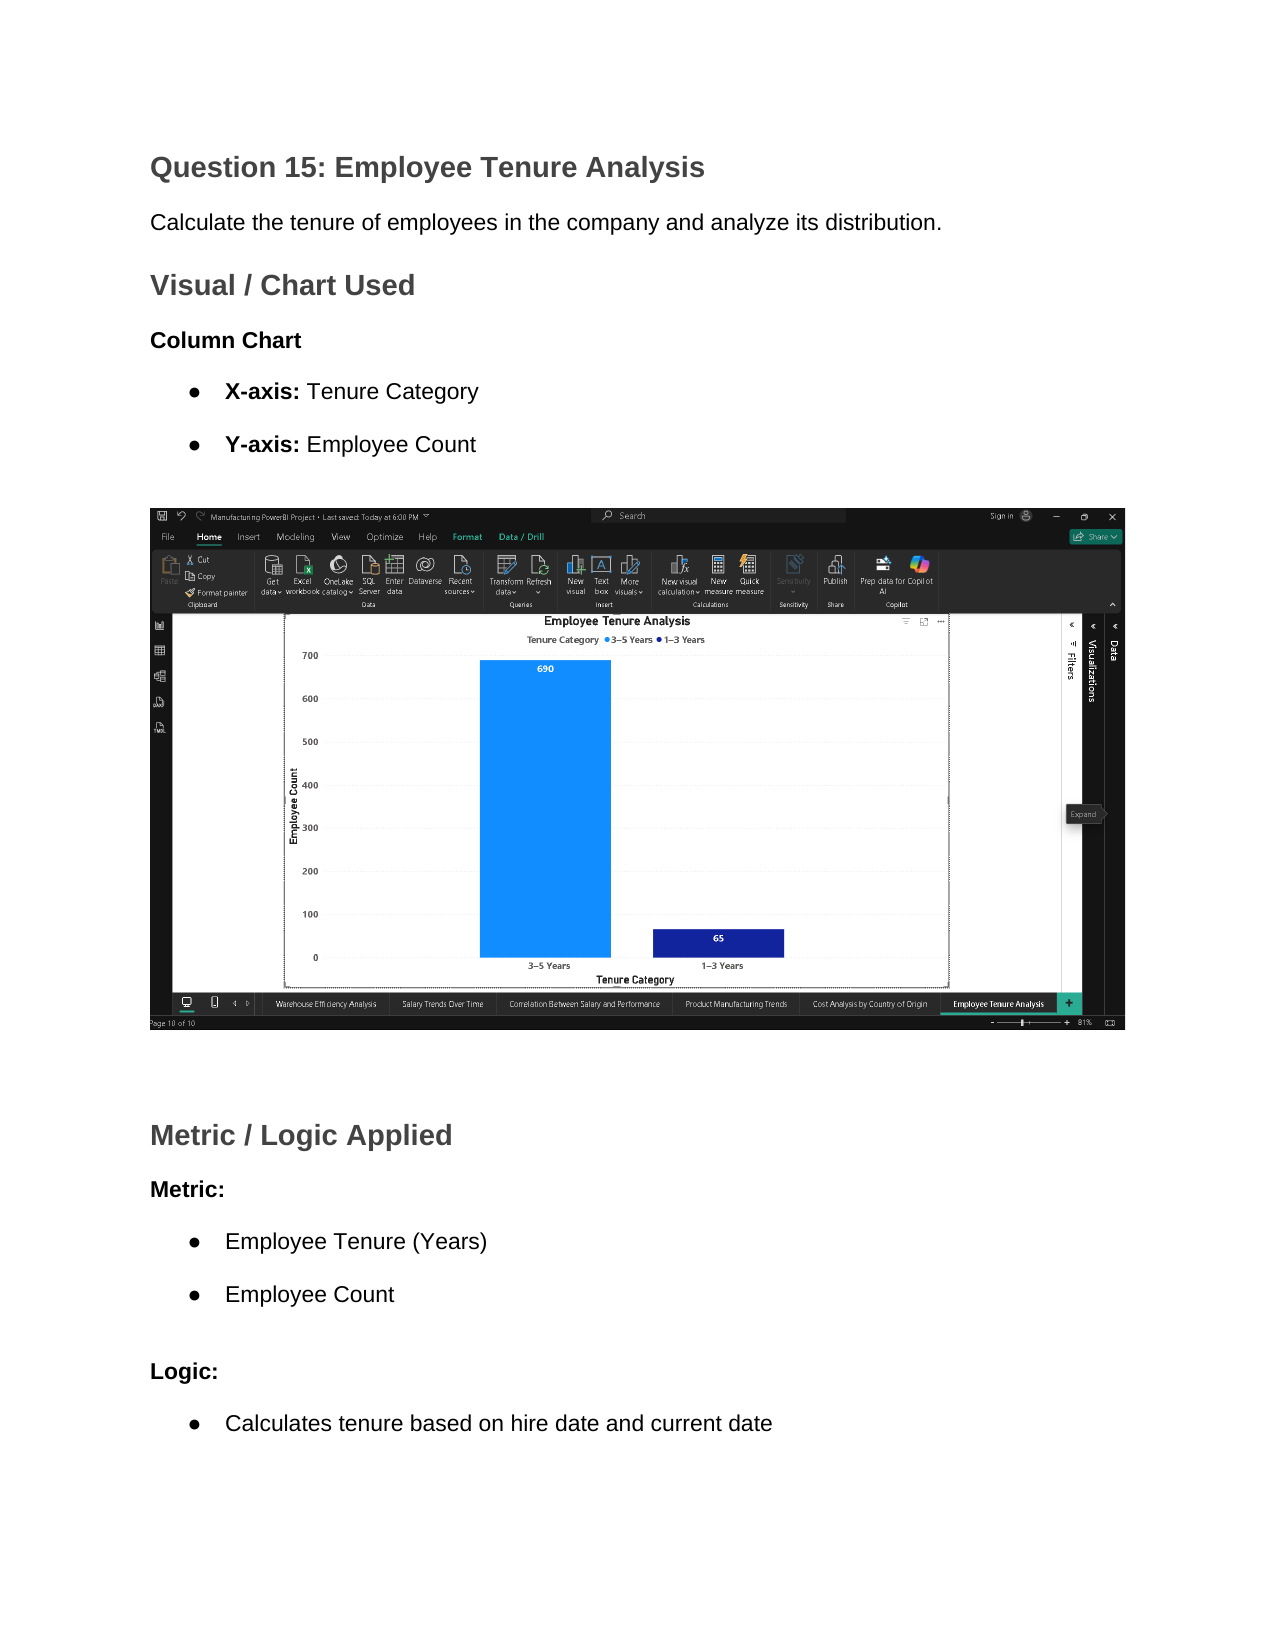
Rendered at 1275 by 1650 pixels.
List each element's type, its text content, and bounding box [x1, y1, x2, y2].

list Employee Count [187, 1281, 1125, 1333]
list Employee Tenure (Years) [187, 1228, 1125, 1281]
subtitle Metric / Logic Applied [150, 1118, 1125, 1151]
list Y-axis: Employee Count [187, 431, 1125, 457]
text Column Chart [150, 327, 1125, 353]
text Logic: [150, 1358, 1125, 1384]
subtitle Question 15: Employee Tenure Analysis [150, 150, 1125, 183]
text Calculate the tenure of employees in the company and analyze its distribution. [150, 208, 1125, 235]
picture [150, 508, 1125, 1030]
list Calculates tenure based on hire date and current date [187, 1409, 1125, 1462]
subtitle Visual / Chart Used [150, 268, 1125, 302]
text Metric: [150, 1176, 1125, 1203]
list X-axis: Tenure Category [187, 378, 1125, 431]
